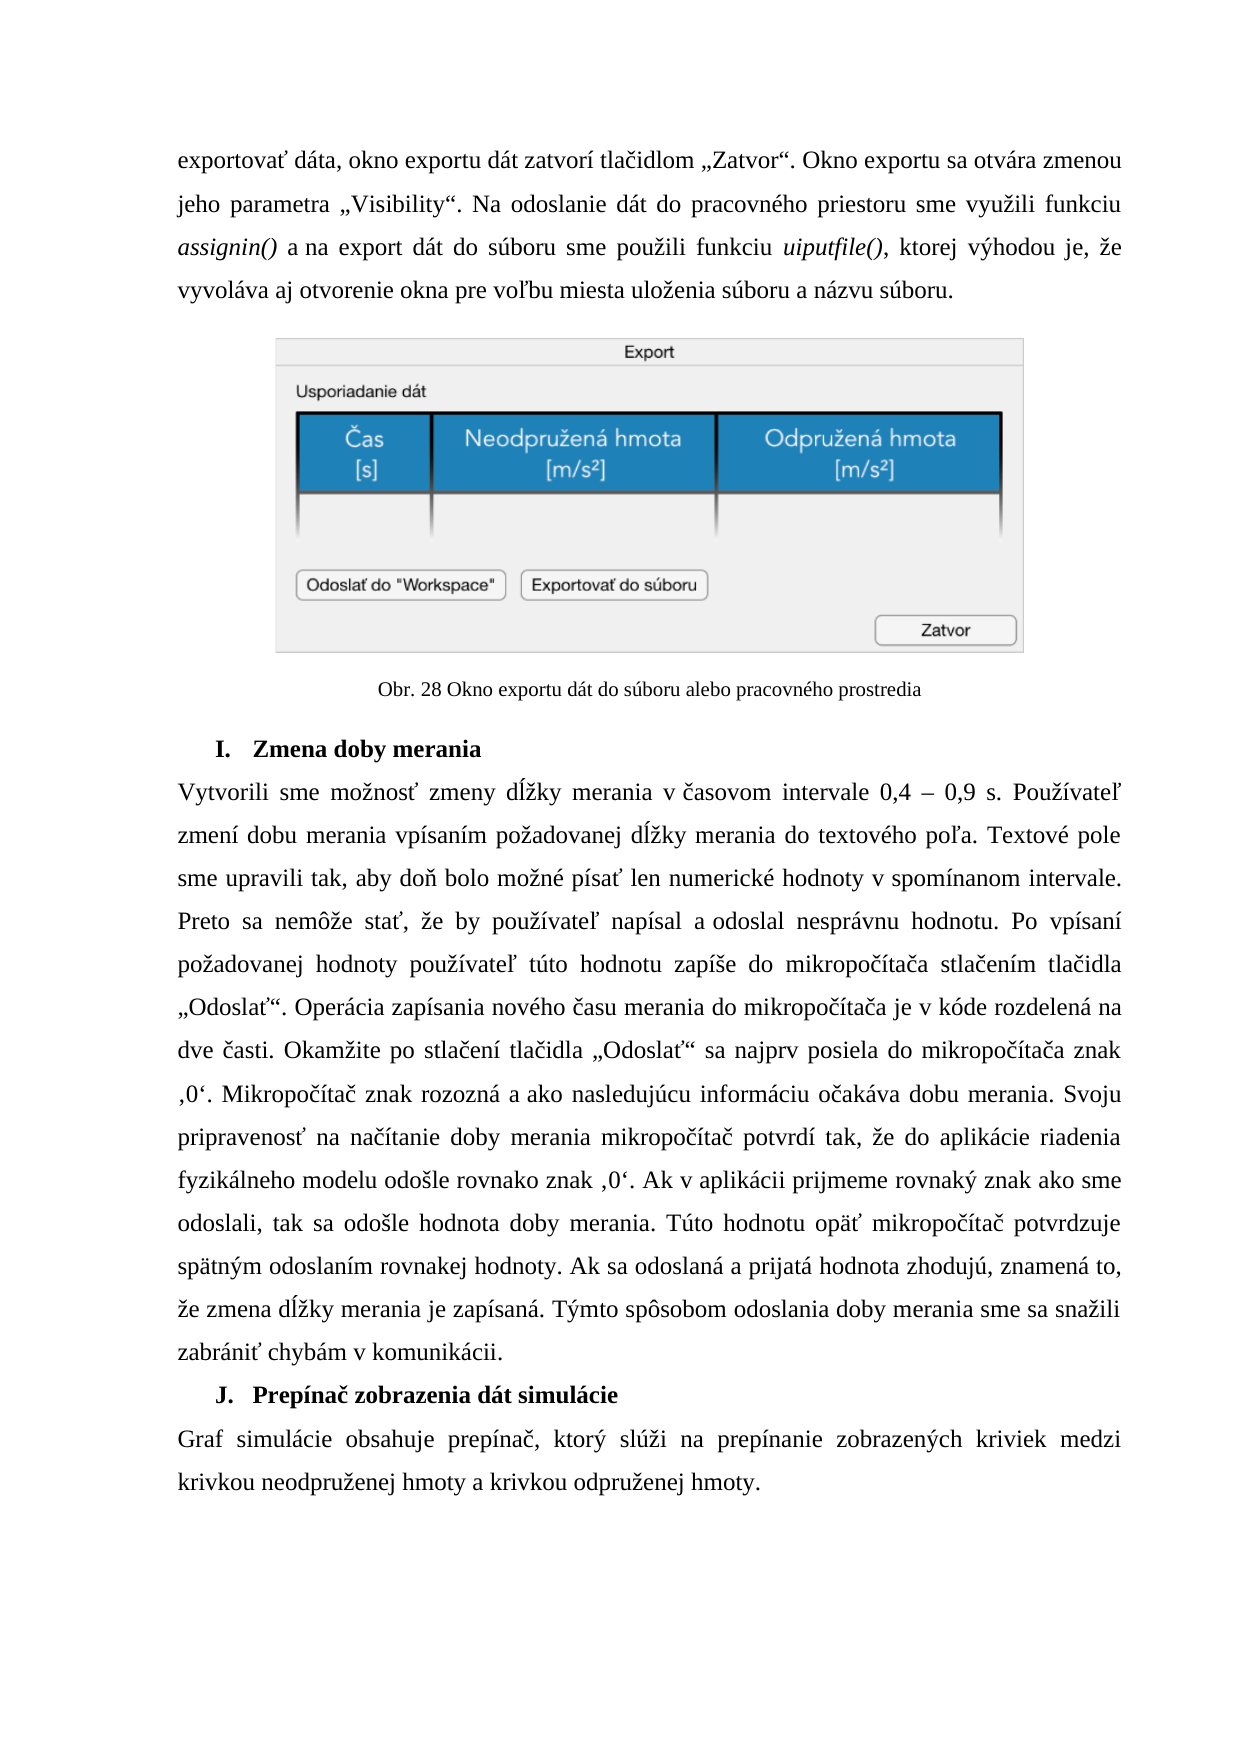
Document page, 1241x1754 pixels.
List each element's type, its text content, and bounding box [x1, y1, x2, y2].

text Vytvorili sme možnosť zmeny dĺžky merania v časovom intervale 0,4 – 0,9 s. Používateľ zmení dobu merania vpísaním požadovanej dĺžky merania do textového poľa. Textové pole sme upravili tak, aby doň bolo možné písať len numerické hodnoty v spomínanom intervale. Preto sa nemôže stať, že by používateľ napísal a odoslal nesprávnu hodnotu. Po vpísaní požadovanej hodnoty používateľ túto hodnotu zapíše do mikropočítača stlačením tlačidla „Odoslať“. Operácia zapísania nového času merania do mikropočítača je v kóde rozdelená na dve časti. Okamžite po stlačení tlačidla „Odoslať“ sa najprv posiela do mikropočítača znak ‚0‘. Mikropočítač znak rozozná a ako nasledujúcu informáciu očakáva dobu merania. Svoju pripravenosť na načítanie doby merania mikropočítač potvrdí tak, že do aplikácie riadenia fyzikálneho modelu odošle rovnako znak ‚0‘. Ak v aplikácii prijmeme rovnaký znak ako sme odoslali, tak sa odošle hodnota doby merania. Túto hodnotu opäť mikropočítač potvrdzuje spätným odoslaním rovnakej hodnoty. Ak sa odoslaná a prijatá hodnota zhodujú, znamená to, že zmena dĺžky merania je zapísaná. Týmto spôsobom odoslania doby merania sme sa snažili zabrániť chybám v komunikácii. [177, 777, 1122, 1366]
text Graf simulácie obsahuje prepínač, ktorý slúži na prepínanie zobrazených kriviek medzi krivkou neodpruženej hmoty a krivkou odpruženej hmoty. [177, 1424, 1122, 1496]
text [177, 146, 1122, 304]
list Zmena doby merania [215, 734, 1122, 762]
list Prepínač zobrazenia dát simulácie [215, 1381, 1122, 1409]
picture [275, 338, 1024, 653]
